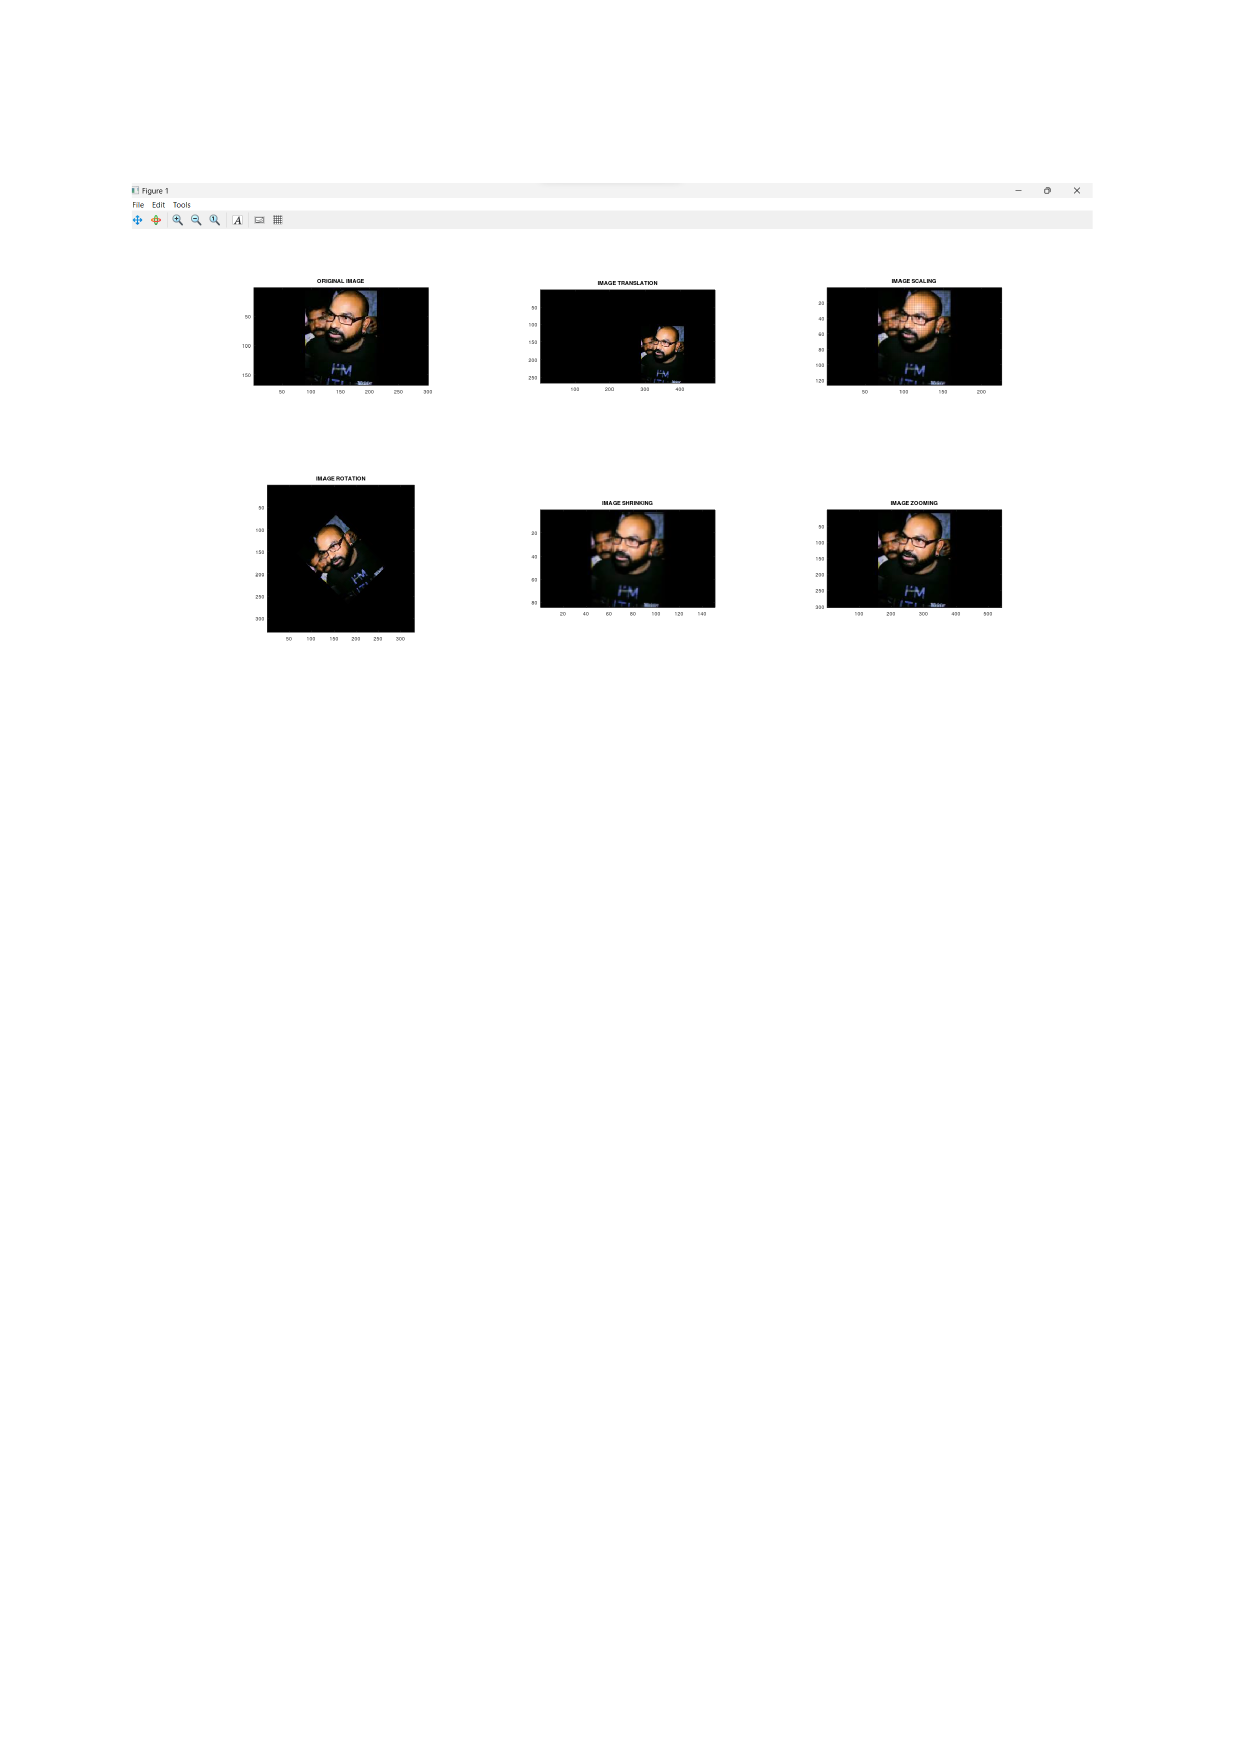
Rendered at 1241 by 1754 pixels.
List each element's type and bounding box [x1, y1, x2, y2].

picture [131, 183, 1093, 677]
